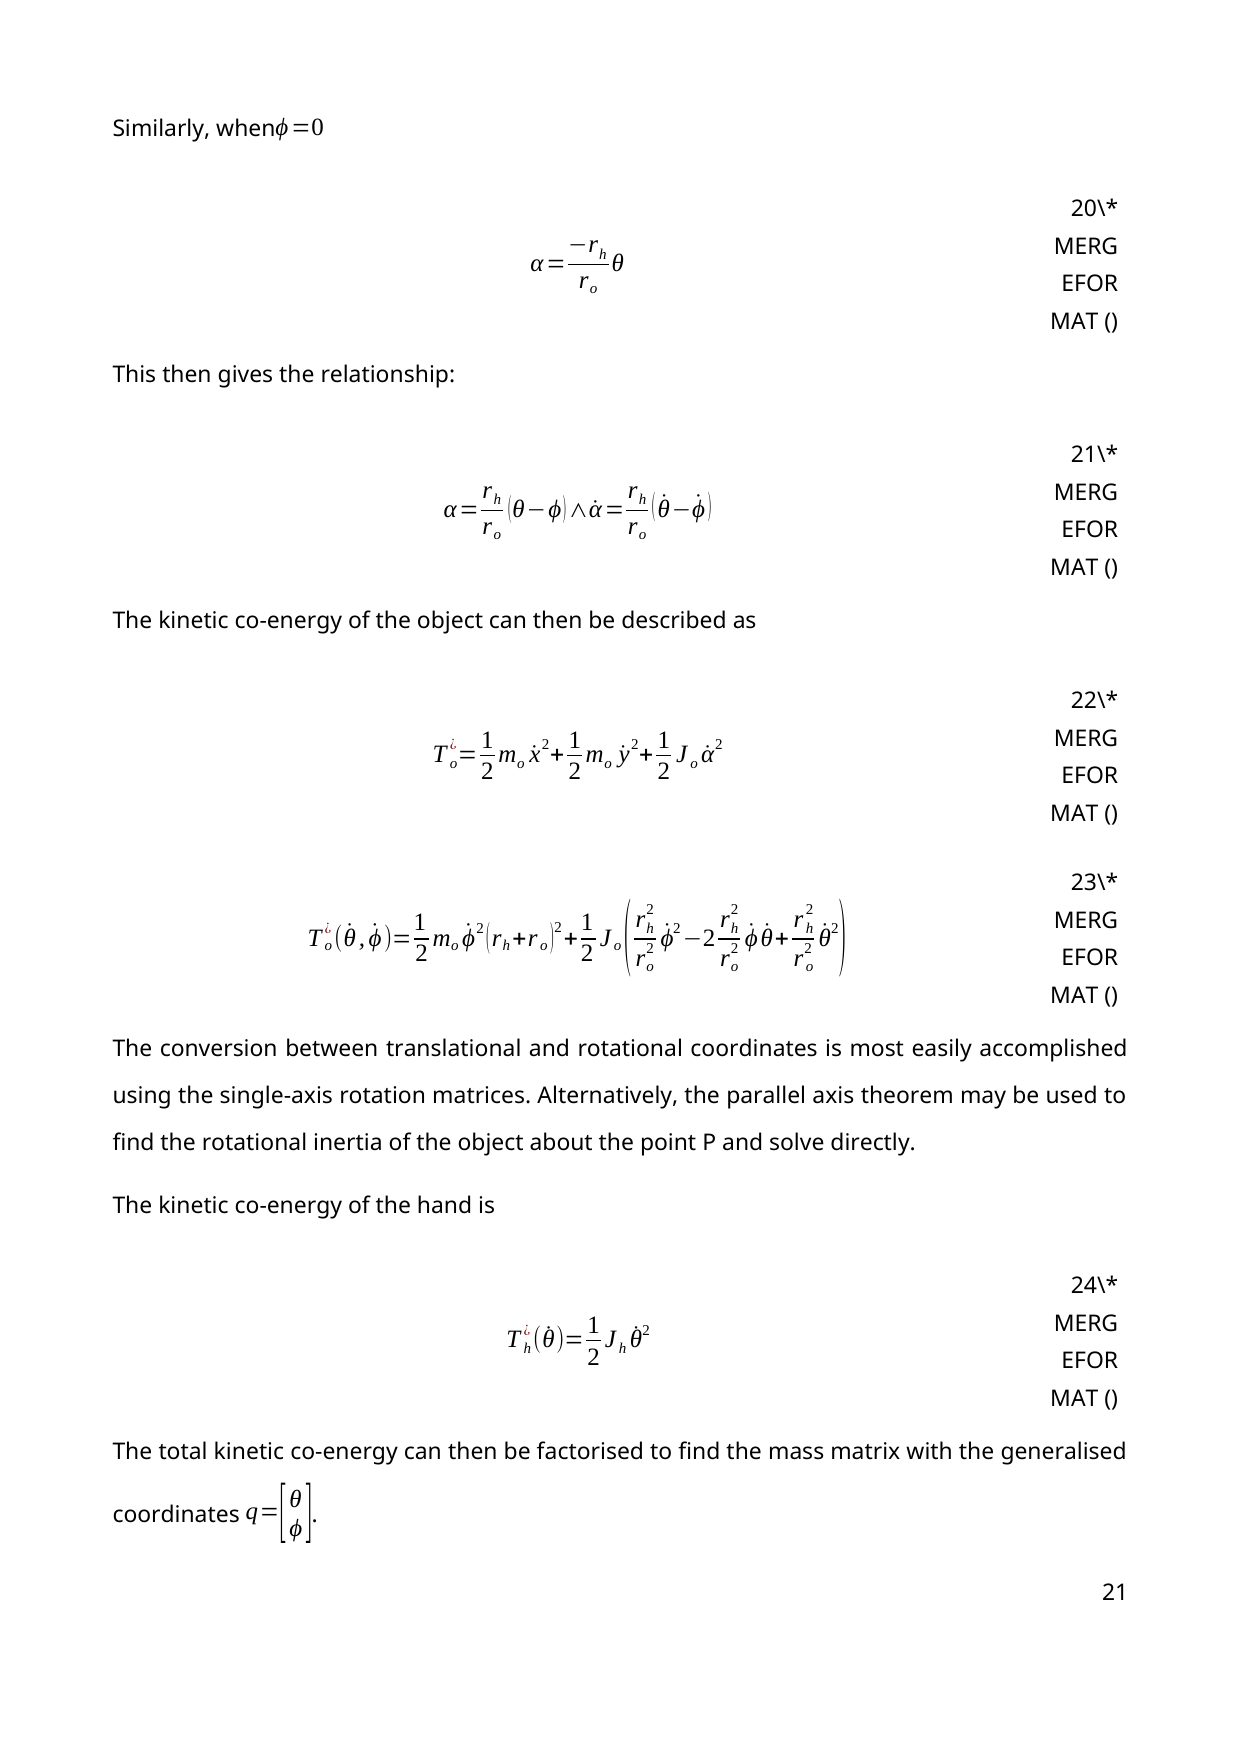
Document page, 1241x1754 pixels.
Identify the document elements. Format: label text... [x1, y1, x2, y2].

text The kinetic co-energy of the object can then be described as [112, 604, 1128, 635]
table_cell [112, 850, 1043, 1032]
table_header [1044, 1253, 1118, 1435]
table_header [1044, 176, 1118, 358]
text The conversion between translational and rotational coordinates is most easily accomplished using the single-axis rotation matrices. Alternatively, the parallel axis theorem may be used to find the rotational inertia of the object about the point P and solve directly. [112, 1032, 1128, 1157]
table_header [1044, 422, 1118, 604]
table_header [112, 176, 1043, 358]
table_header [112, 422, 1043, 604]
table_cell [1044, 850, 1118, 1032]
text The total kinetic co-energy can then be factorised to find the mass matrix with the generalised coordinates . [112, 1435, 1128, 1545]
text The kinetic co-energy of the hand is [112, 1189, 1128, 1221]
table_header [112, 668, 1043, 850]
table_header [112, 1253, 1043, 1435]
table_header [1044, 668, 1118, 850]
text Similarly, when [112, 112, 1128, 143]
text This then gives the relationship: [112, 358, 1128, 389]
